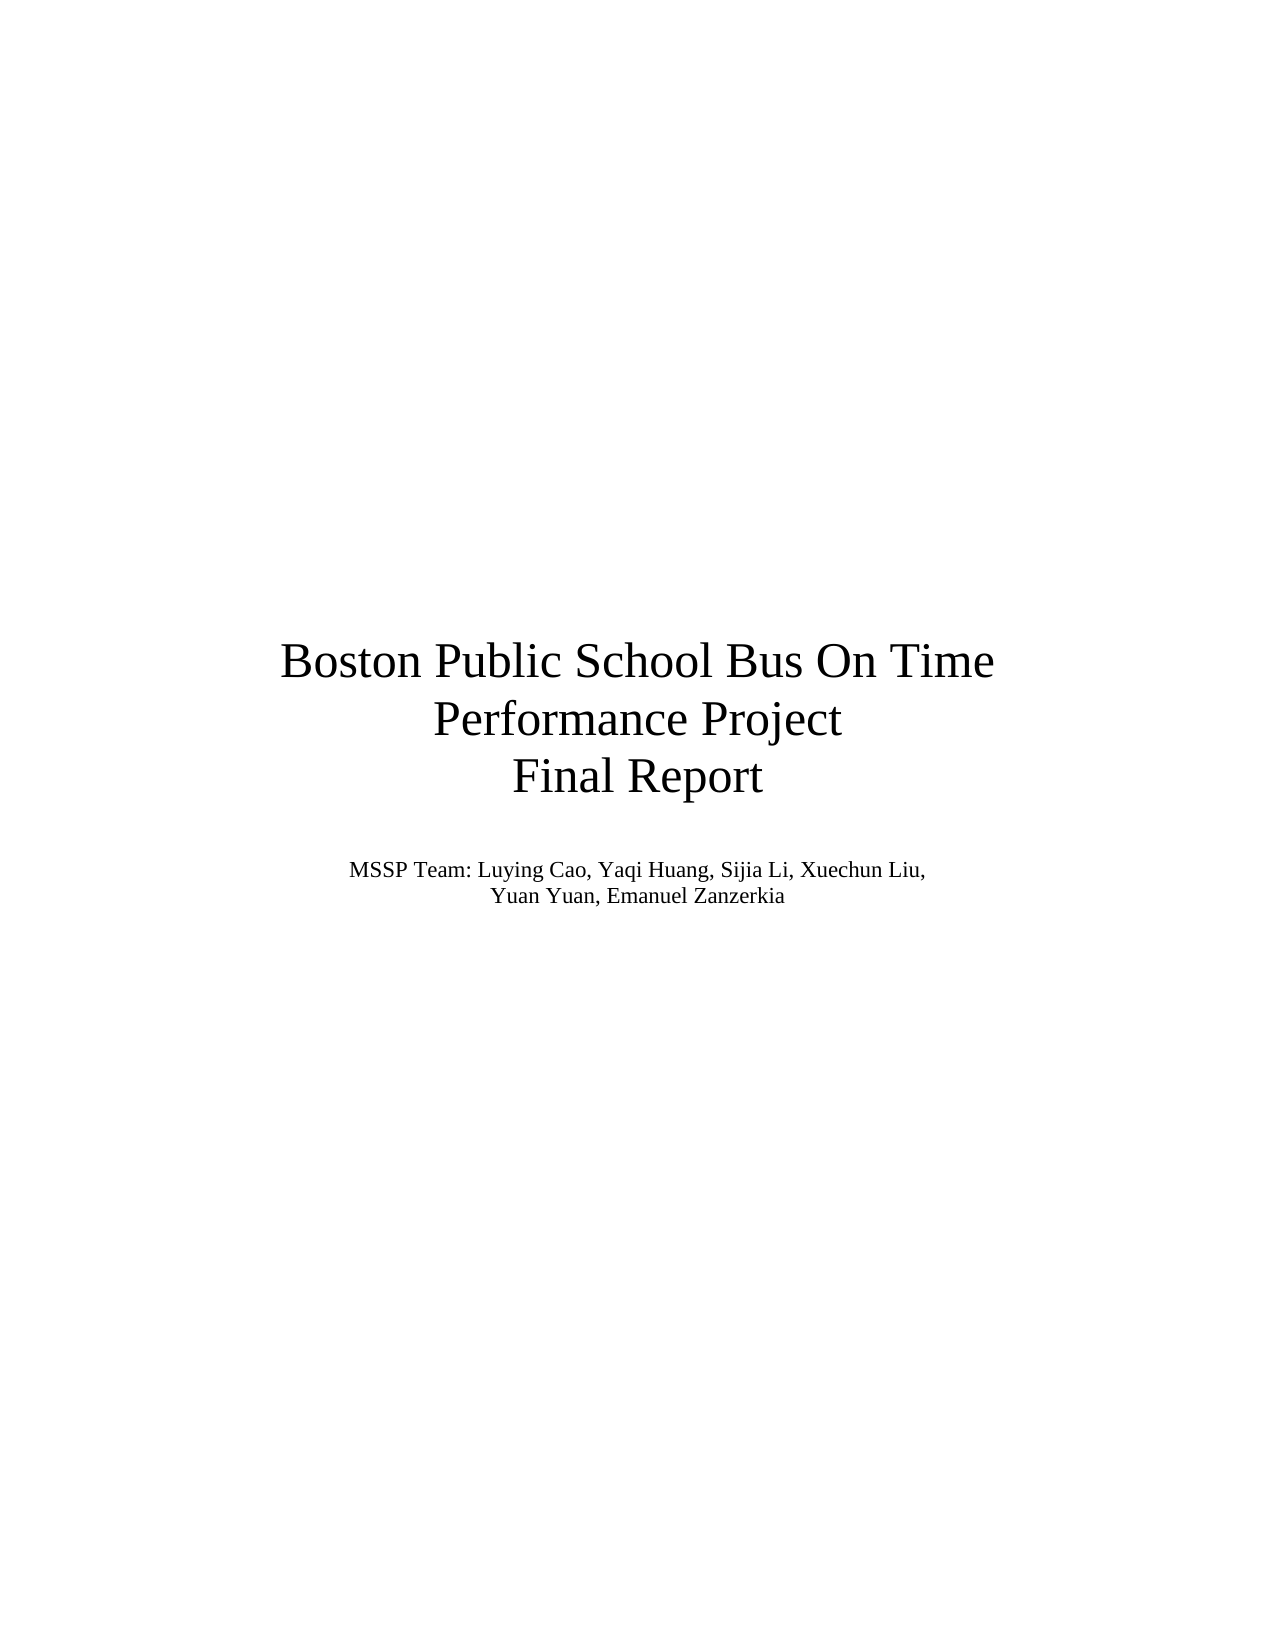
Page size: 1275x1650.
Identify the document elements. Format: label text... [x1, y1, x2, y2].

text Yuan Yuan, Emanuel Zanzerkia [150, 883, 1125, 909]
text Boston Public School Bus On Time Performance Project [150, 631, 1125, 746]
text Final Report [150, 746, 1125, 803]
text MSSP Team: Luying Cao, Yaqi Huang, Sijia Li, Xuechun Liu, [150, 856, 1125, 883]
